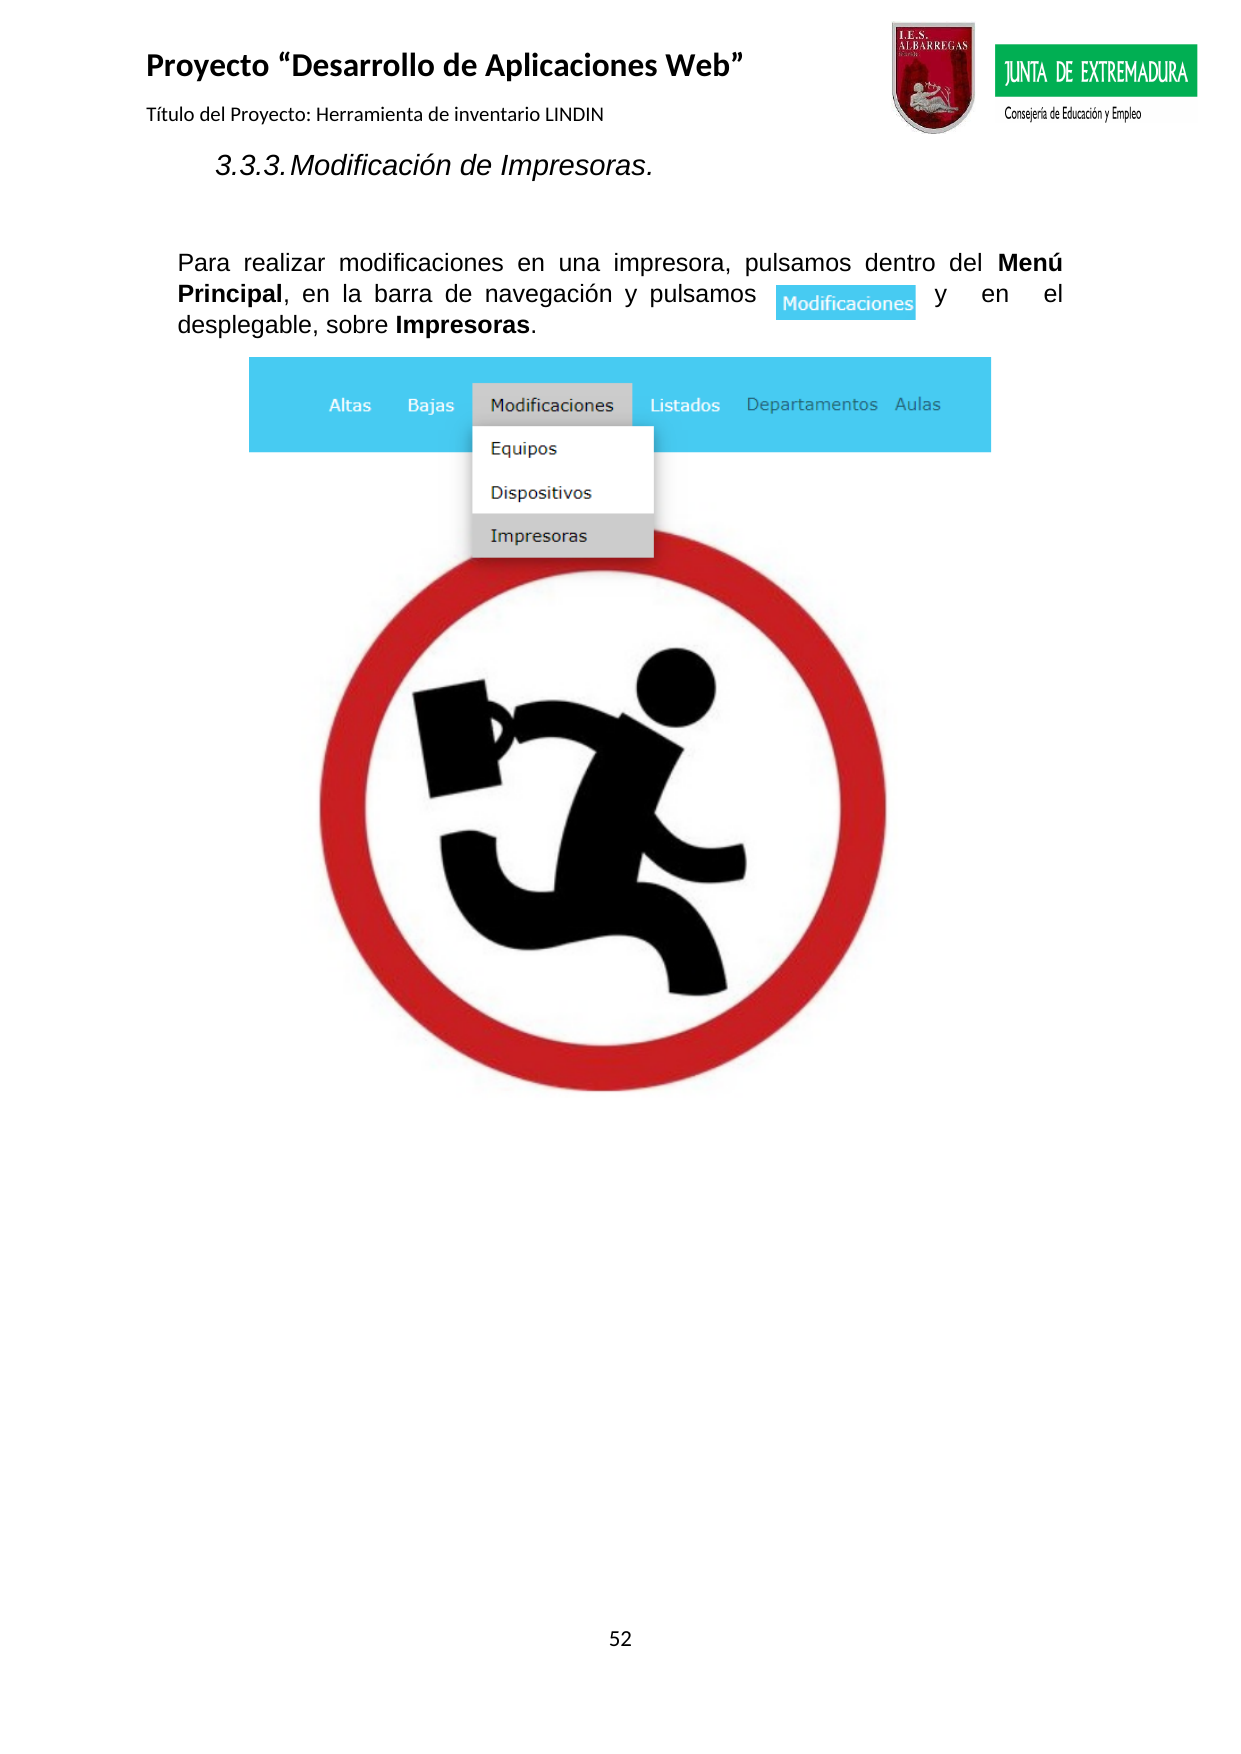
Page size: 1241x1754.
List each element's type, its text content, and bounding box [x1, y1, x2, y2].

picture [775, 285, 915, 319]
list Modificación de Impresoras. [215, 148, 1063, 181]
picture [249, 357, 992, 1117]
picture [891, 21, 976, 134]
text Para realizar modificaciones en una impresora, pulsamos dentro del Menú Principal, en la barra de navegación y pulsamos y en el desplegable, sobre Impresoras. [177, 248, 1063, 339]
picture [995, 44, 1198, 123]
